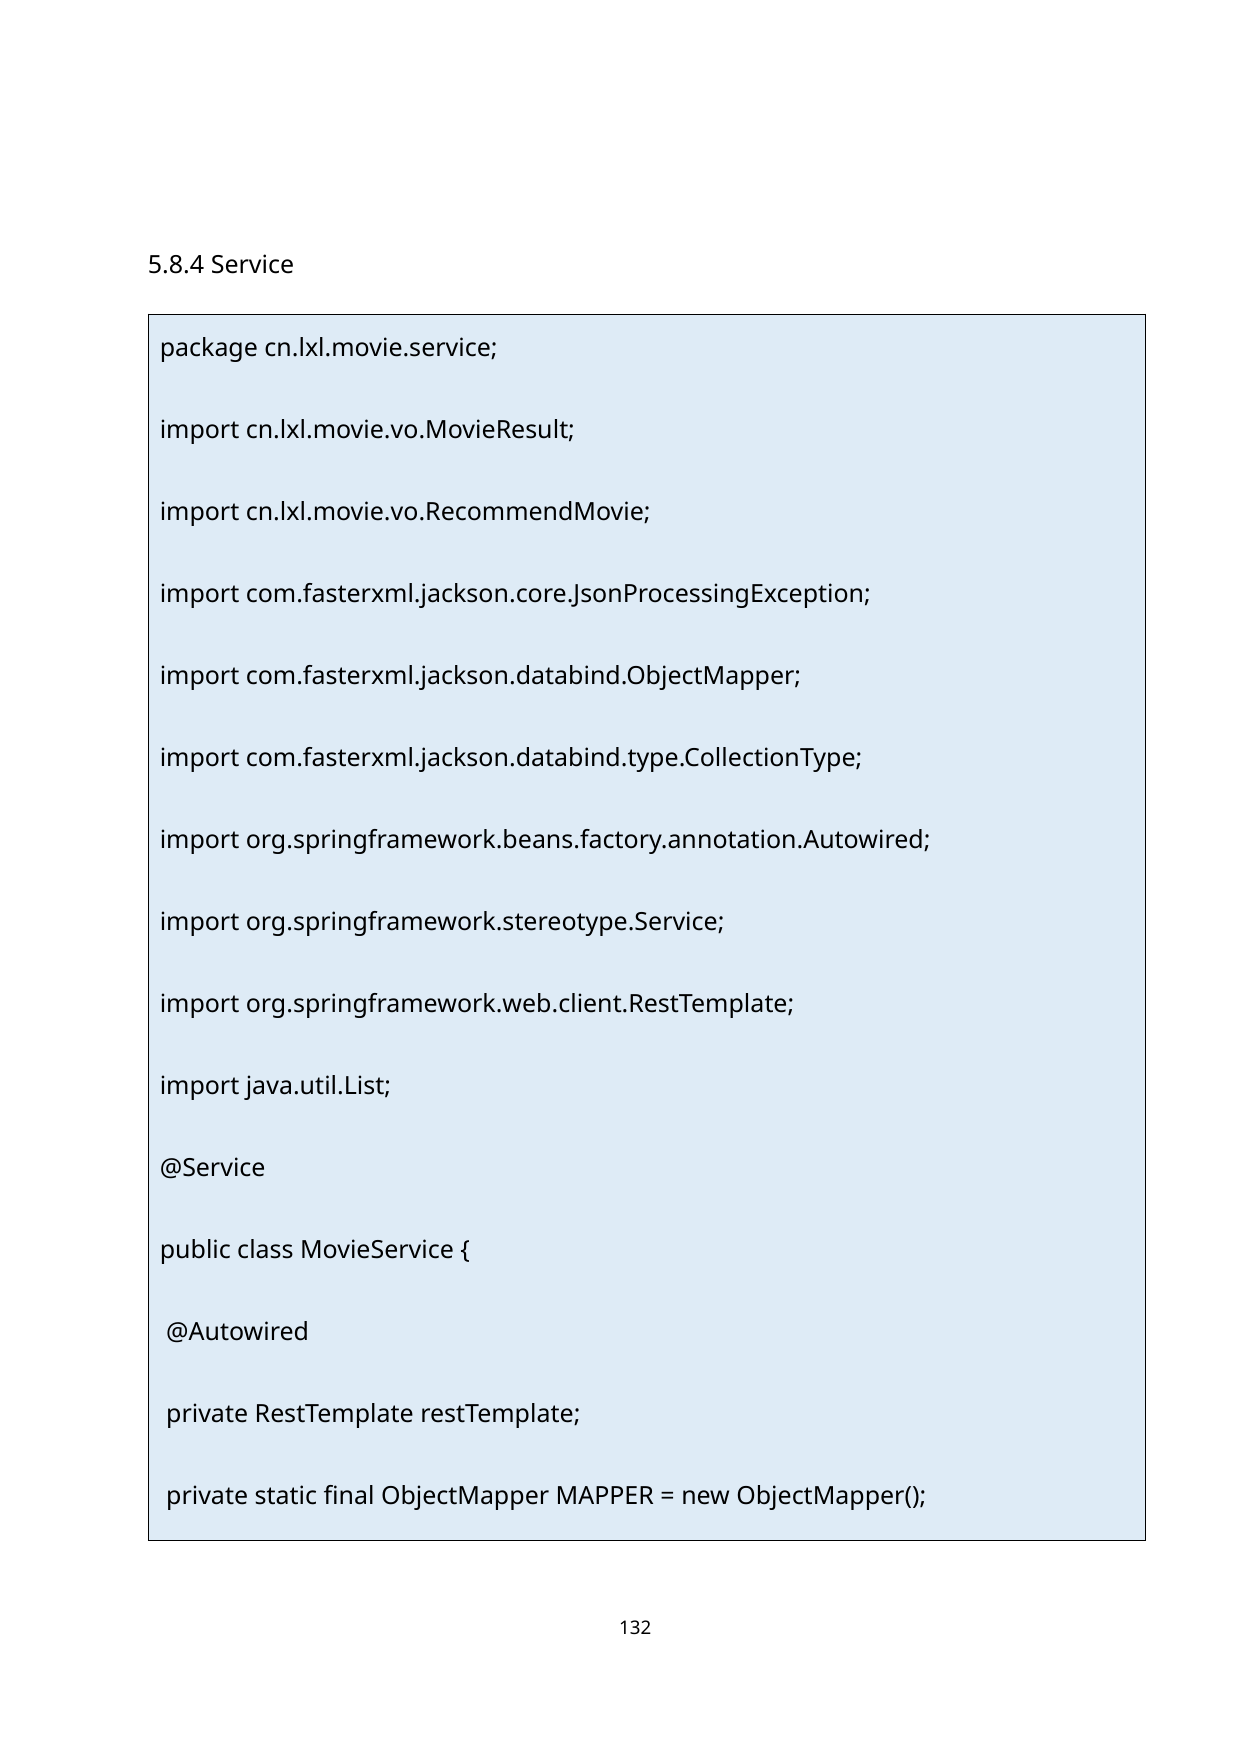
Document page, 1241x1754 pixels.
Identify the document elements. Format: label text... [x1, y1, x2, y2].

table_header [149, 315, 1145, 1540]
list Service [148, 231, 1122, 296]
